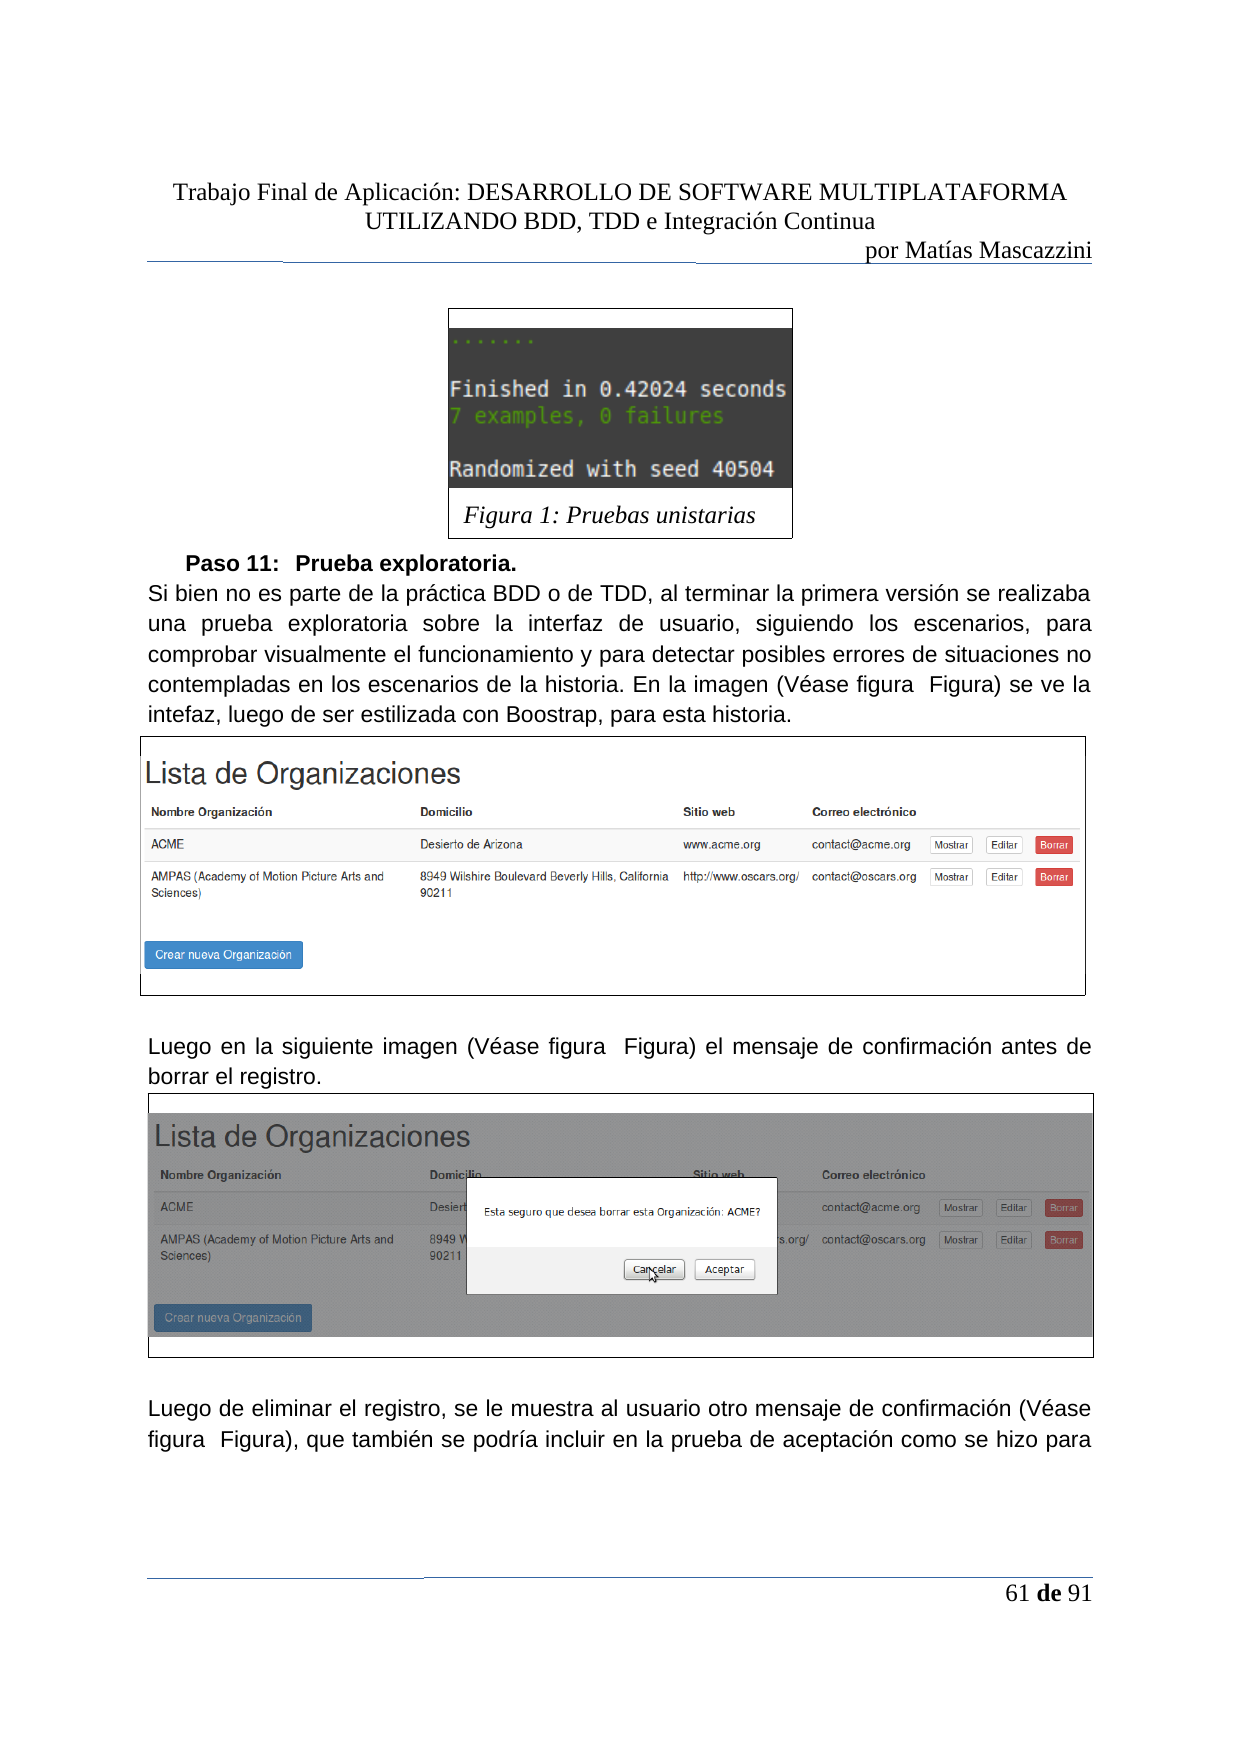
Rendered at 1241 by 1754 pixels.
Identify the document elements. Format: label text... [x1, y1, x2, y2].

picture [147, 1113, 1093, 1337]
picture [448, 328, 792, 488]
text Si bien no es parte de la práctica BDD o de TDD, al terminar la primera versión se realizaba una prueba exploratoria sobre la interfaz de usuario, siguiendo los escenarios, para comprobar visualmente el funcionamiento y para detectar posibles errores de situaciones no contempladas en los escenarios de la historia. En la imagen (Véase figura Figura) se ve la intefaz, luego de ser estilizada con Boostrap, para esta historia. [148, 580, 1093, 727]
picture [140, 756, 1086, 974]
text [148, 1395, 1093, 1452]
text Luego en la siguiente imagen (Véase figura Figura) el mensaje de confirmación antes de borrar el registro. [148, 1033, 1093, 1089]
list Prueba exploratoria. [185, 550, 1093, 576]
